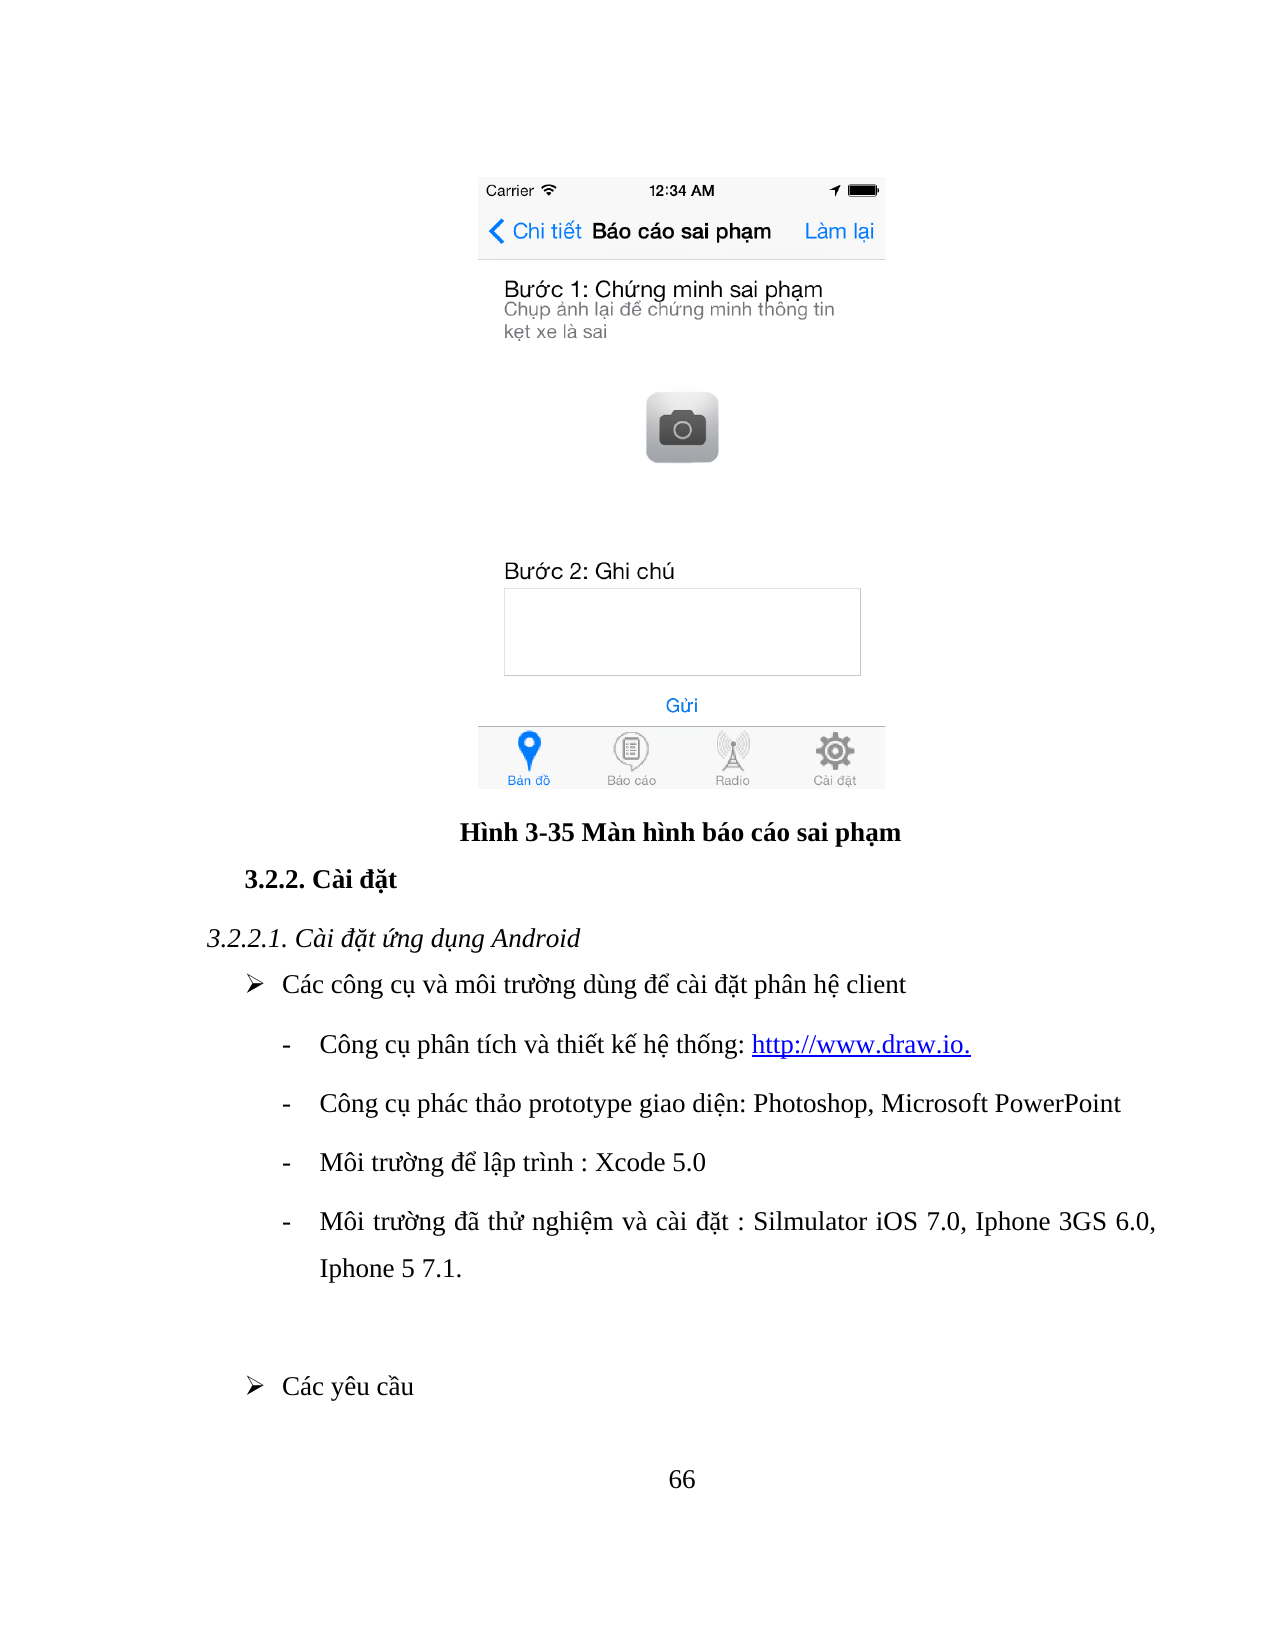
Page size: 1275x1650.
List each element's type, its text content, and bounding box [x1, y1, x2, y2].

list Các yêu cầu [244, 1371, 1157, 1402]
text 3.2.2. Cài đặt [244, 863, 1157, 894]
text 3.2.2.1. Cài đặt ứng dụng Android [207, 922, 1157, 953]
list Công cụ phân tích và thiết kế hệ thống: http://www.draw.io. [282, 1028, 1157, 1059]
list Các công cụ và môi trường dùng để cài đặt phân hệ client [244, 969, 1157, 1000]
picture [478, 177, 886, 789]
list Môi trường đã thử nghiệm và cài đặt : Silmulator iOS 7.0, Iphone 3GS 6.0, Iphone 5 7.1. [282, 1206, 1157, 1283]
list Môi trường để lập trình : Xcode 5.0 [282, 1146, 1157, 1177]
list Công cụ phác thảo prototype giao diện: Photoshop, Microsoft PowerPoint [282, 1087, 1157, 1118]
